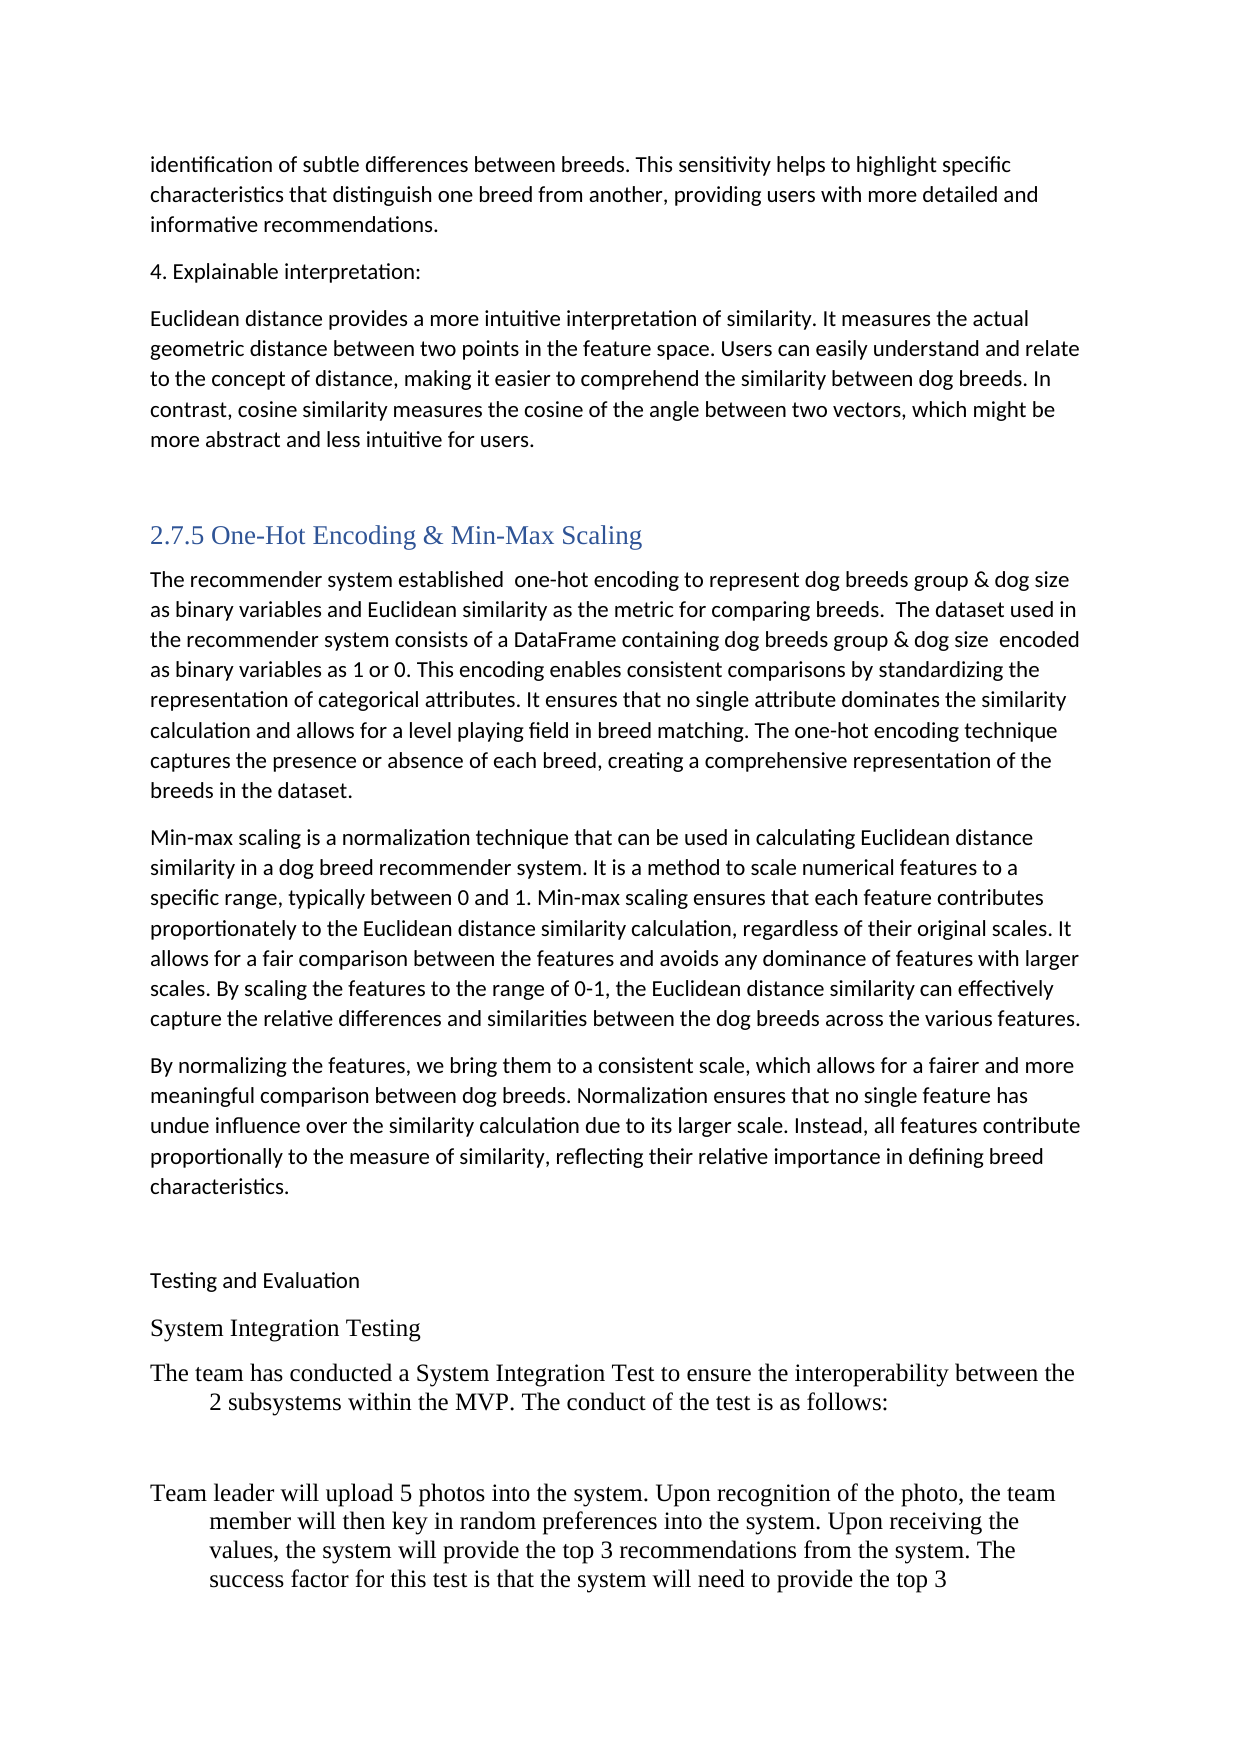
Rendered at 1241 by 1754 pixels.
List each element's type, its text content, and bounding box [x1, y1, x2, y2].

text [150, 150, 1090, 238]
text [150, 1478, 1090, 1593]
text System Integration Testing [150, 1313, 1090, 1341]
text Testing and Evaluation [150, 1266, 1090, 1294]
text By normalizing the features, we bring them to a consistent scale, which allows for a fairer and more meaningful comparison between dog breeds. Normalization ensures that no single feature has undue influence over the similarity calculation due to its larger scale. Instead, all features contribute proportionally to the measure of similarity, reflecting their relative importance in defining breed characteristics. [150, 1051, 1090, 1200]
text 4. Explainable interpretation: [150, 257, 1090, 285]
text The team has conducted a System Integration Test to ensure the interoperability between the 2 subsystems within the MVP. The conduct of the test is as follows: [150, 1358, 1090, 1416]
text Euclidean distance provides a more intuitive interpretation of similarity. It measures the actual geometric distance between two points in the feature space. Users can easily understand and relate to the concept of distance, making it easier to comprehend the similarity between dog breeds. In contrast, cosine similarity measures the cosine of the angle between two vectors, which might be more abstract and less intuitive for users. [150, 304, 1090, 453]
text The recommender system established one-hot encoding to represent dog breeds group & dog size as binary variables and Euclidean similarity as the metric for comparing breeds. The dataset used in the recommender system consists of a DataFrame containing dog breeds group & dog size encoded as binary variables as 1 or 0. This encoding enables consistent comparisons by standardizing the representation of categorical attributes. It ensures that no single attribute dominates the similarity calculation and allows for a level playing field in breed matching. The one-hot encoding technique captures the presence or absence of each breed, creating a comprehensive representation of the breeds in the dataset. [150, 565, 1090, 804]
text Min-max scaling is a normalization technique that can be used in calculating Euclidean distance similarity in a dog breed recommender system. It is a method to scale numerical features to a specific range, typically between 0 and 1. Min-max scaling ensures that each feature contributes proportionately to the Euclidean distance similarity calculation, regardless of their original scales. It allows for a fair comparison between the features and avoids any dominance of features with larger scales. By scaling the features to the range of 0-1, the Euclidean distance similarity can effectively capture the relative differences and similarities between the dog breeds across the various features. [150, 823, 1090, 1032]
